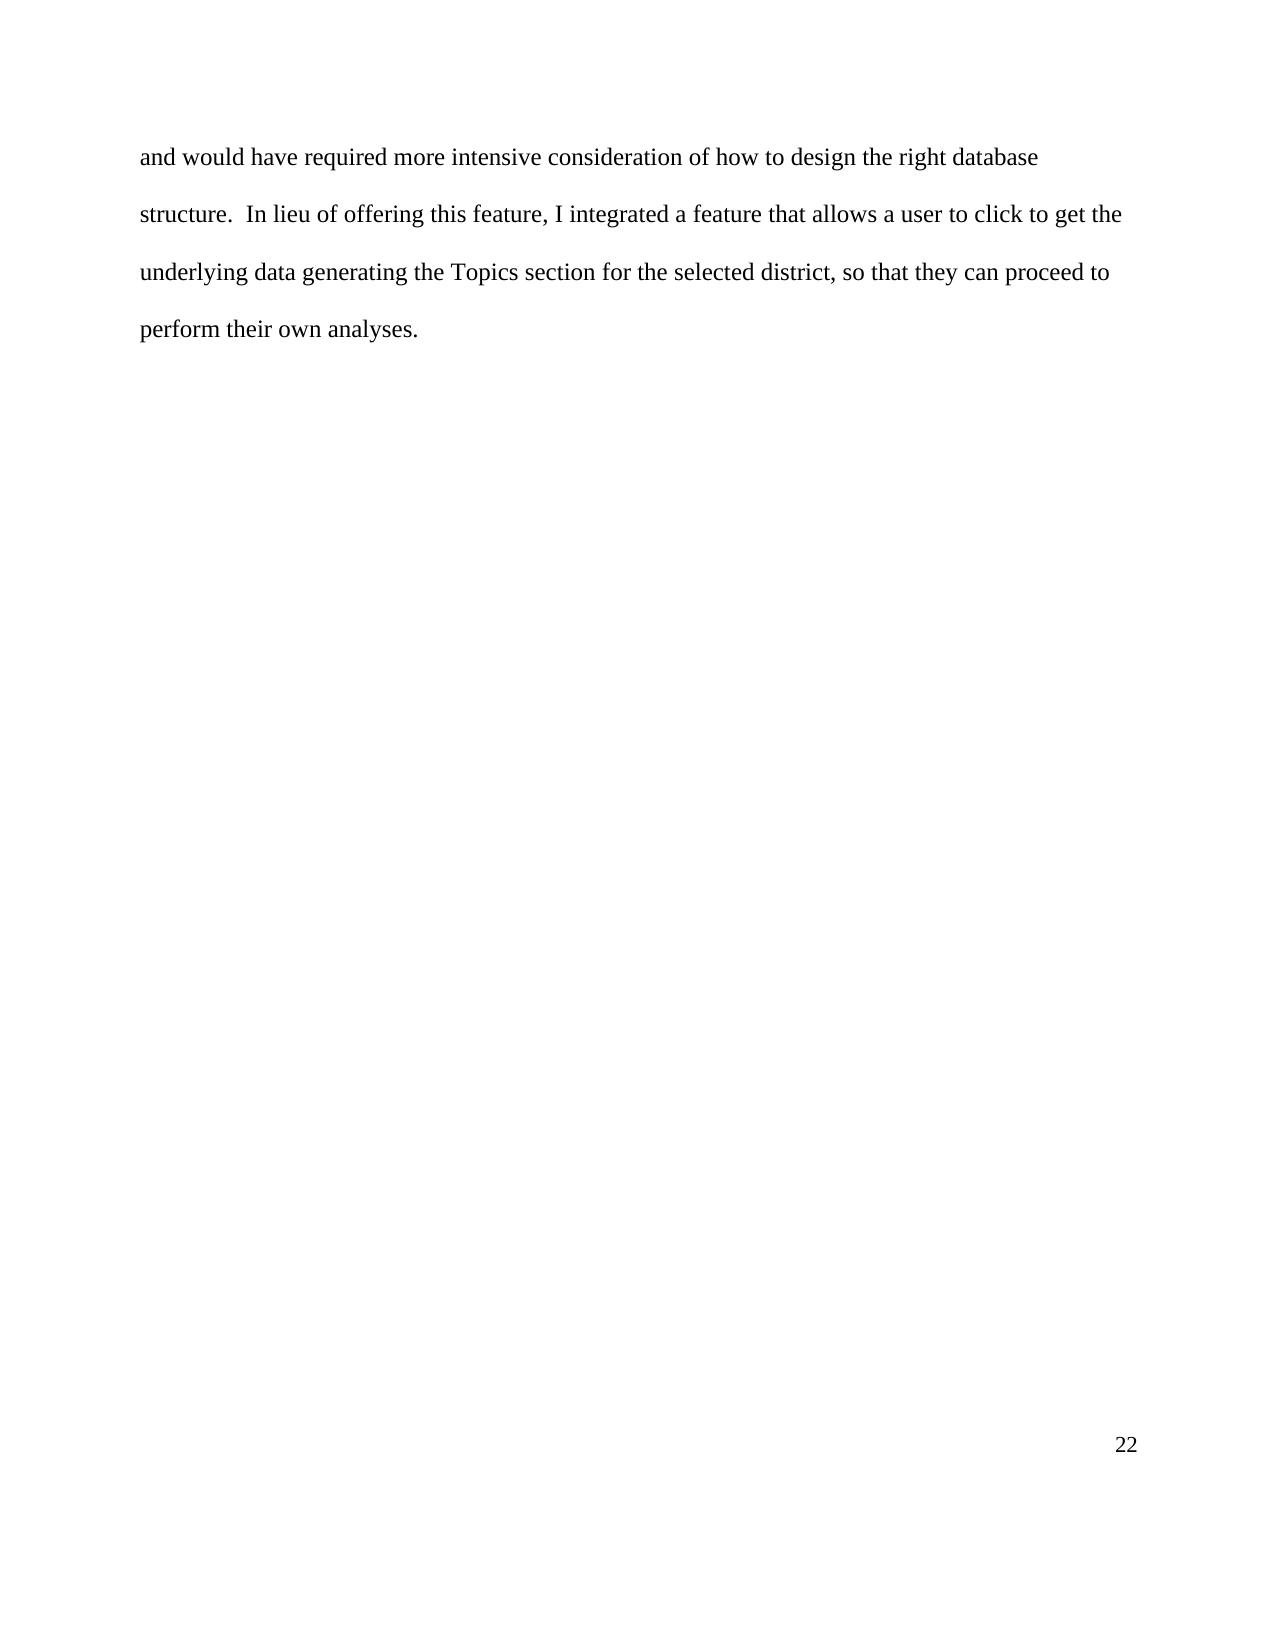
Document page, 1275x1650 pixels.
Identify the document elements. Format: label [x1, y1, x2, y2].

text [139, 142, 1137, 343]
